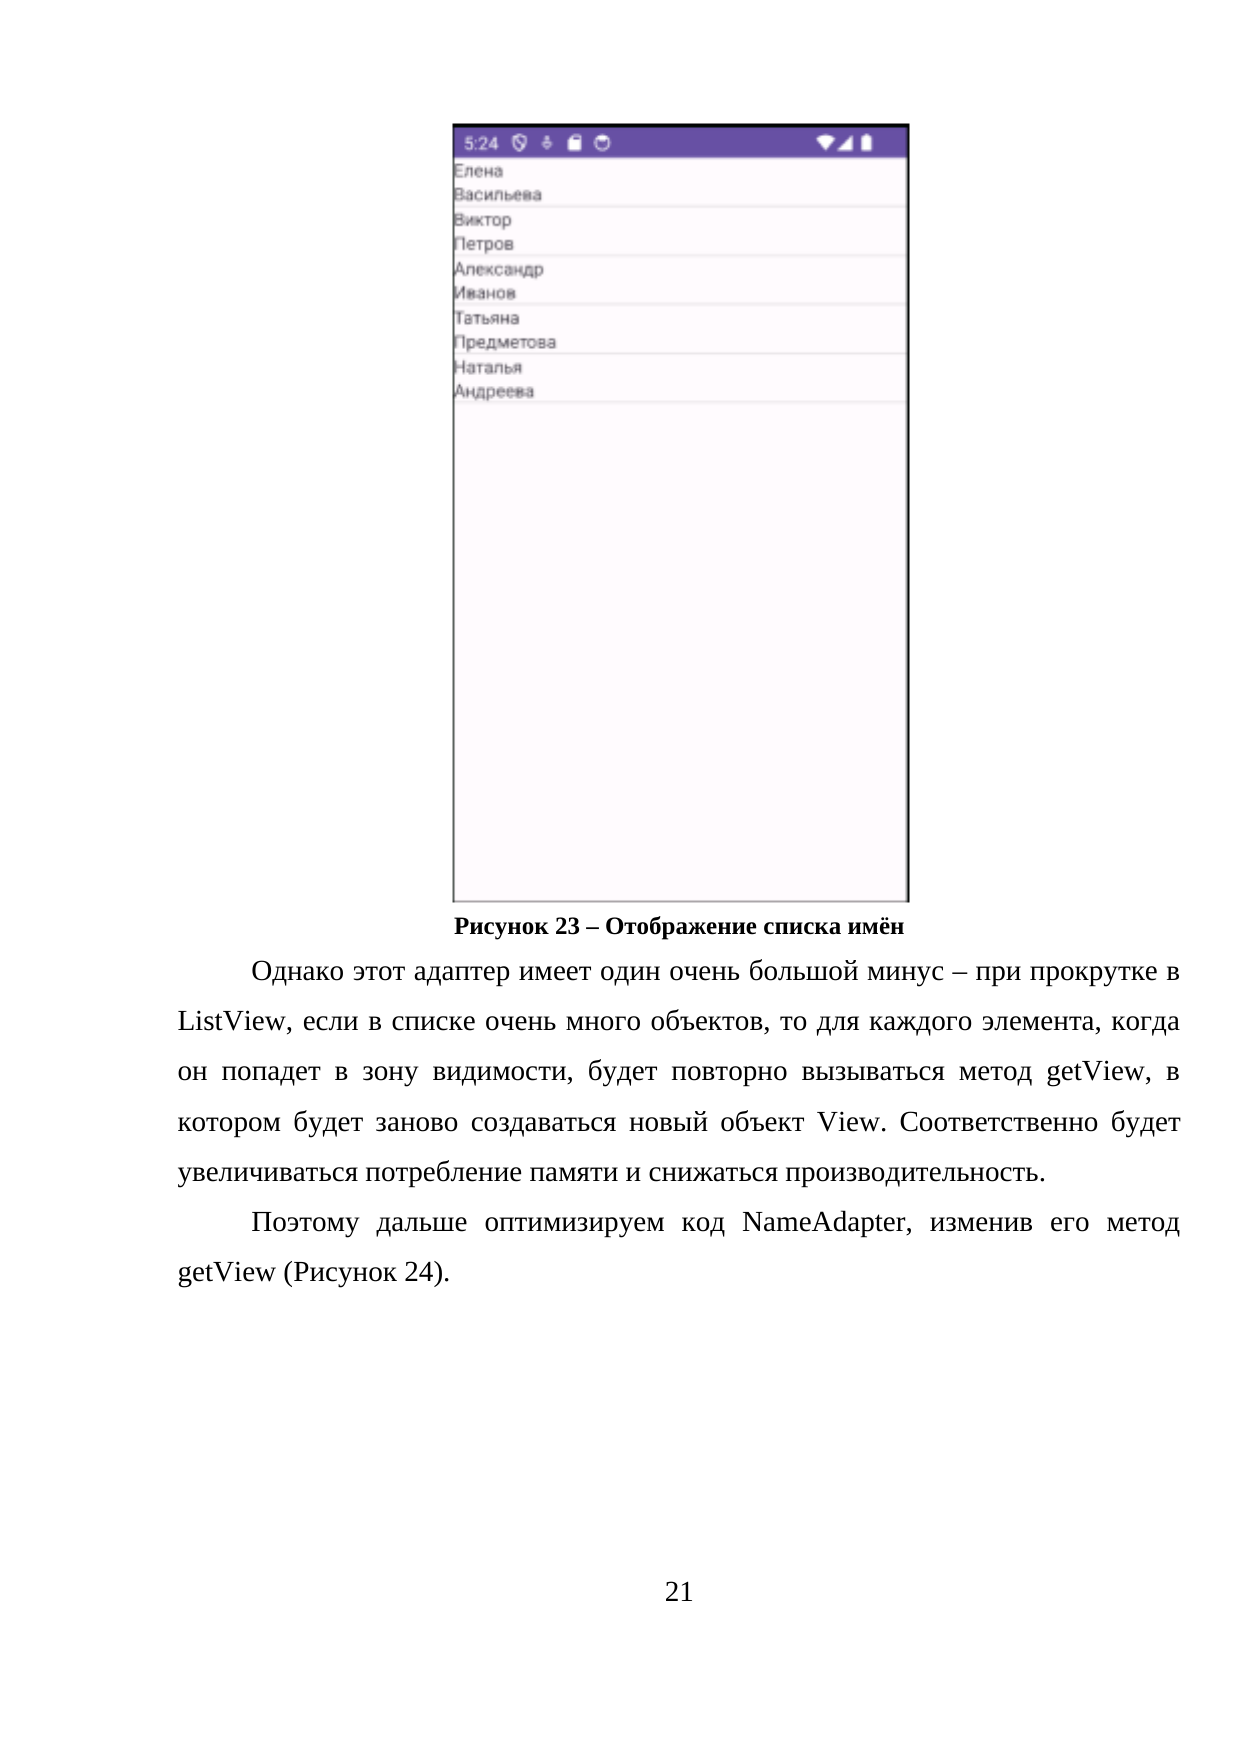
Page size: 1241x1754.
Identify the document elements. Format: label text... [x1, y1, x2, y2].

text Рисунок 23 – Отображение списка имён [177, 911, 1181, 940]
text Однако этот адаптер имеет один очень большой минус – при прокрутке в ListView, если в списке очень много объектов, то для каждого элемента, когда он попадет в зону видимости, будет повторно вызываться метод getView, в котором будет заново создаваться новый объект View. Соответственно будет увеличиваться потребление памяти и снижаться производительность. [177, 953, 1181, 1187]
picture [447, 118, 912, 909]
text Поэтому дальше оптимизируем код NameAdapter, изменив его метод getView (Рисунок 24). [177, 1204, 1181, 1288]
